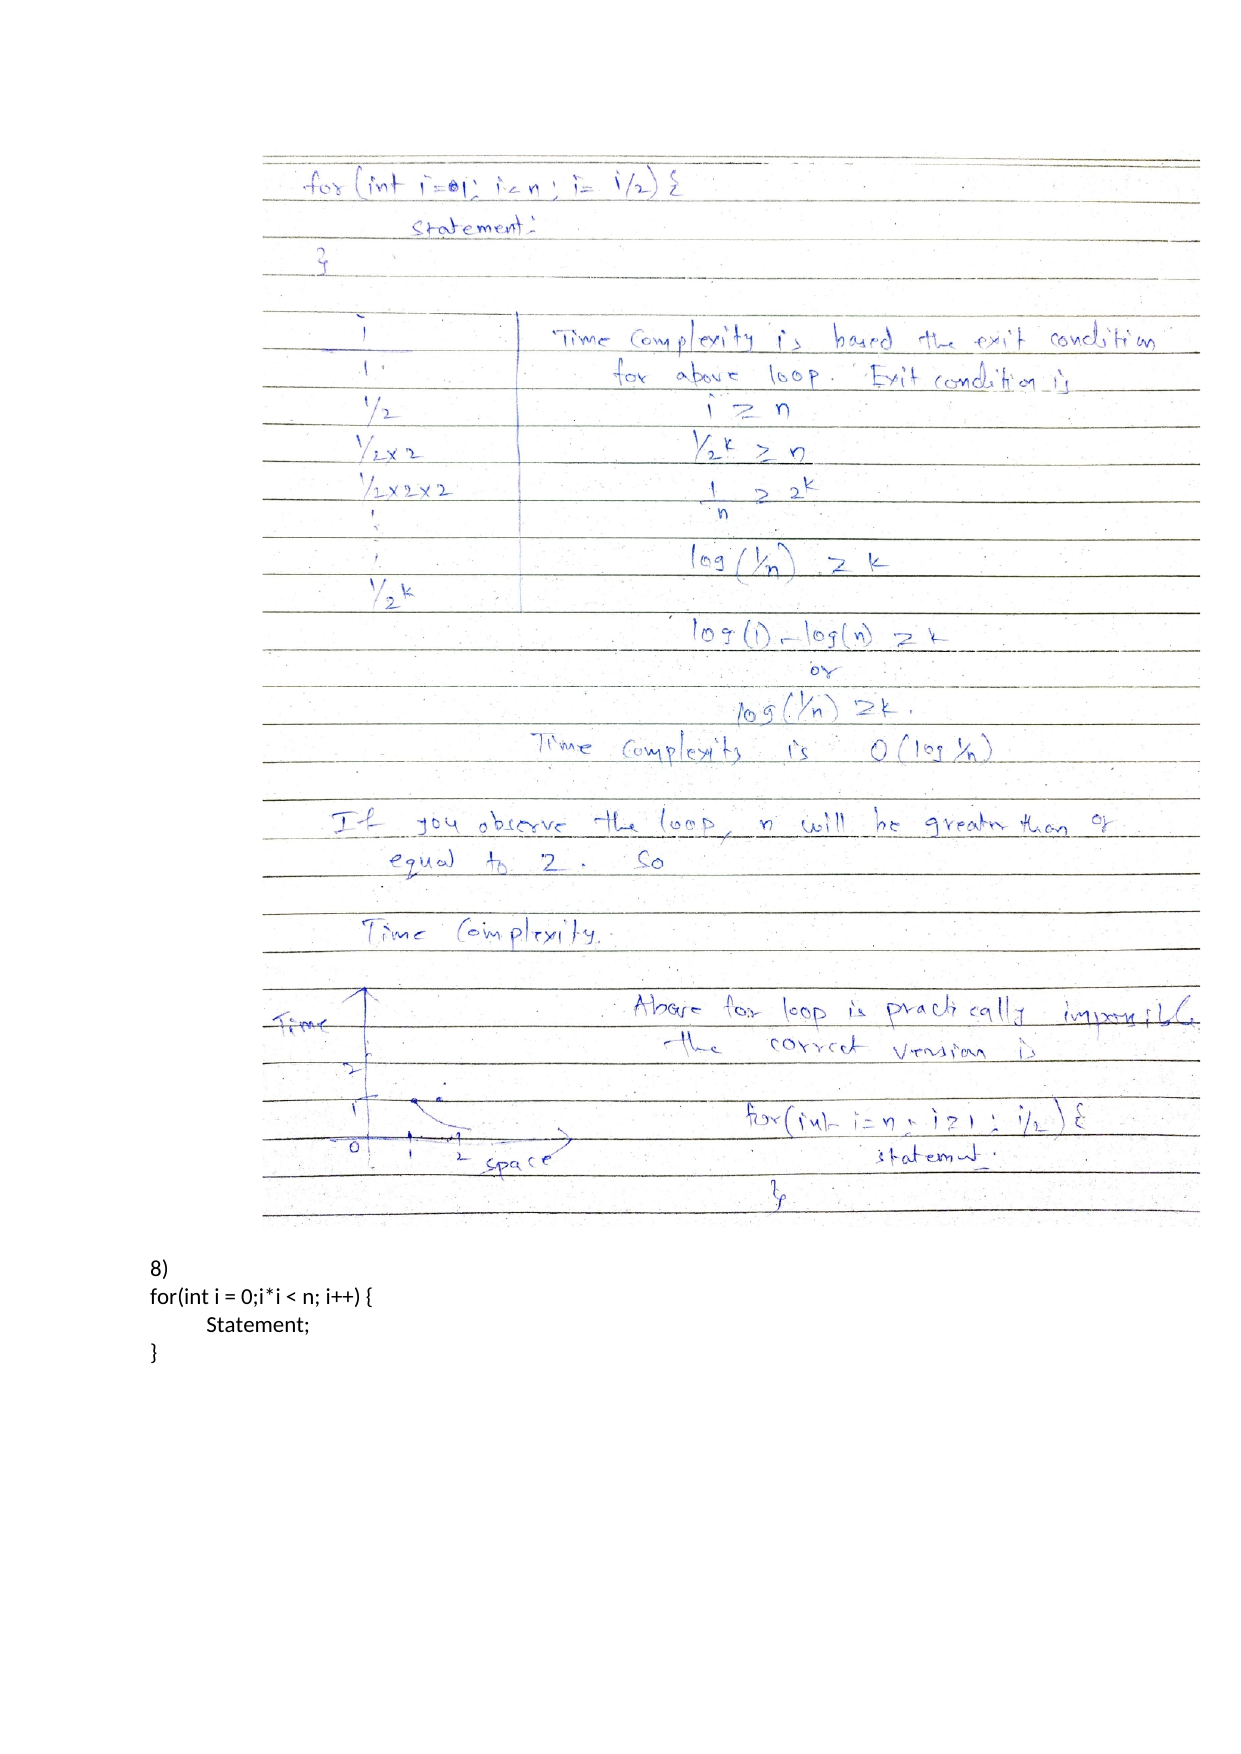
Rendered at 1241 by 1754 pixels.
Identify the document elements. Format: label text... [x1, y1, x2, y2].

text for(int i = 0;i*i < n; i++) { [150, 1282, 1090, 1310]
text Statement; [206, 1310, 1090, 1338]
picture [262, 150, 1200, 1227]
text } [150, 1338, 1090, 1366]
text 8) [150, 1254, 1090, 1282]
